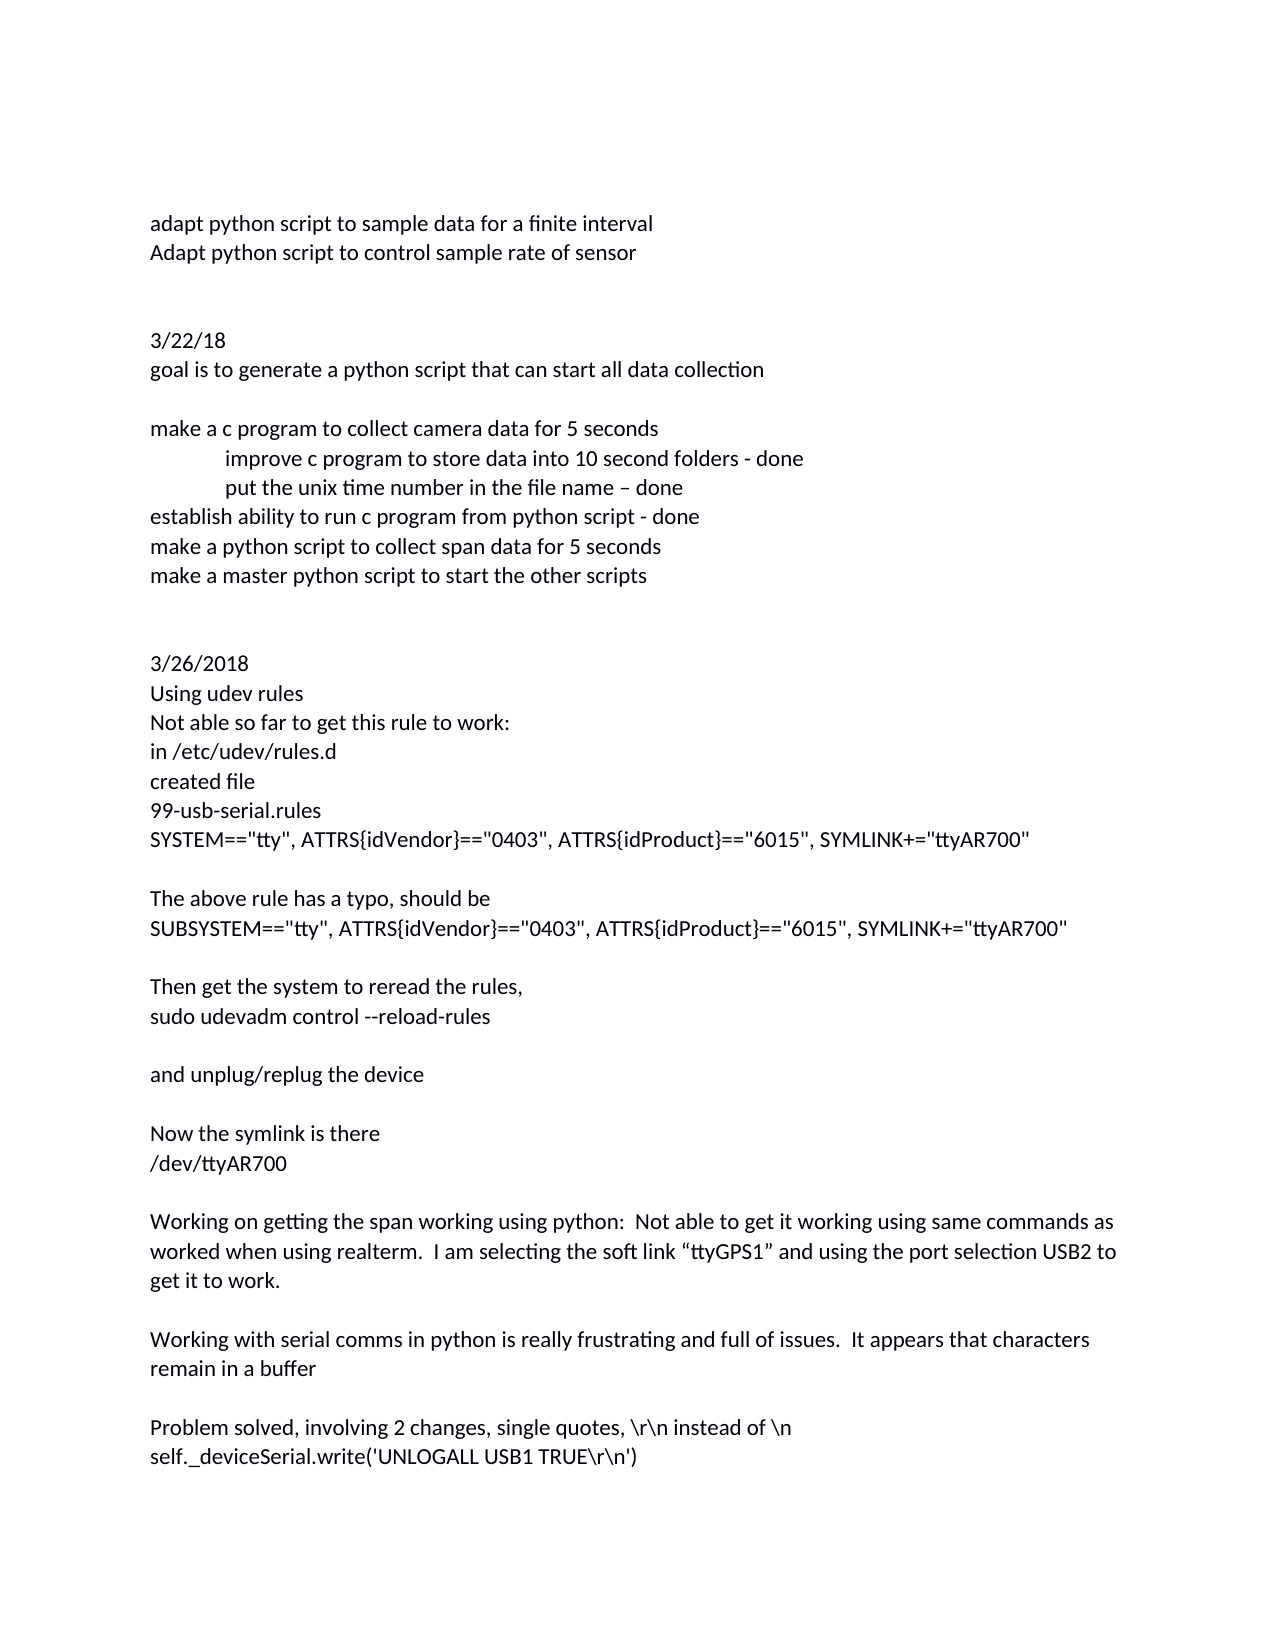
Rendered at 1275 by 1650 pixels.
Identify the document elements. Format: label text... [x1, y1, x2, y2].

text Problem solved, involving 2 changes, single quotes, \r\n instead of \n [150, 1413, 1125, 1441]
text and unplug/replug the device [150, 1061, 1125, 1089]
text make a master python script to start the other scripts [150, 561, 1125, 589]
text Working on getting the span working using python: Not able to get it working using same commands as worked when using realterm. I am selecting the soft link “ttyGPS1” and using the port selection USB2 to get it to work. [150, 1207, 1125, 1294]
text Then get the system to reread the rules, [150, 972, 1125, 1001]
text improve c program to store data into 10 second folders - done [150, 444, 1125, 472]
text /dev/ttyAR700 [150, 1149, 1125, 1177]
text adapt python script to sample data for a finite interval [150, 209, 1125, 237]
text Adapt python script to control sample rate of sensor [150, 238, 1125, 266]
text goal is to generate a python script that can start all data collection [150, 356, 1125, 384]
text 99-usb-serial.rules [150, 796, 1125, 824]
text Not able so far to get this rule to work: [150, 708, 1125, 736]
text make a python script to collect span data for 5 seconds [150, 532, 1125, 560]
text put the unix time number in the file name – done [150, 473, 1125, 501]
text make a c program to collect camera data for 5 seconds [150, 414, 1125, 442]
text in /etc/udev/rules.d [150, 737, 1125, 766]
text self._deviceSerial.write('UNLOGALL USB1 TRUE\r\n') [150, 1442, 1125, 1471]
text SUBSYSTEM=="tty", ATTRS{idVendor}=="0403", ATTRS{idProduct}=="6015", SYMLINK+="ttyAR700" [150, 914, 1125, 942]
text The above rule has a typo, should be [150, 884, 1125, 912]
text Working with serial comms in python is really frustrating and full of issues. It appears that characters remain in a buffer [150, 1325, 1125, 1382]
text created file [150, 767, 1125, 795]
text establish ability to run c program from python script - done [150, 502, 1125, 531]
text SYSTEM=="tty", ATTRS{idVendor}=="0403", ATTRS{idProduct}=="6015", SYMLINK+="ttyAR700" [150, 826, 1125, 854]
text 3/26/2018 [150, 649, 1125, 677]
text sudo udevadm control --reload-rules [150, 1002, 1125, 1030]
text Using udev rules [150, 679, 1125, 707]
text 3/22/18 [150, 326, 1125, 354]
text Now the symlink is there [150, 1119, 1125, 1147]
